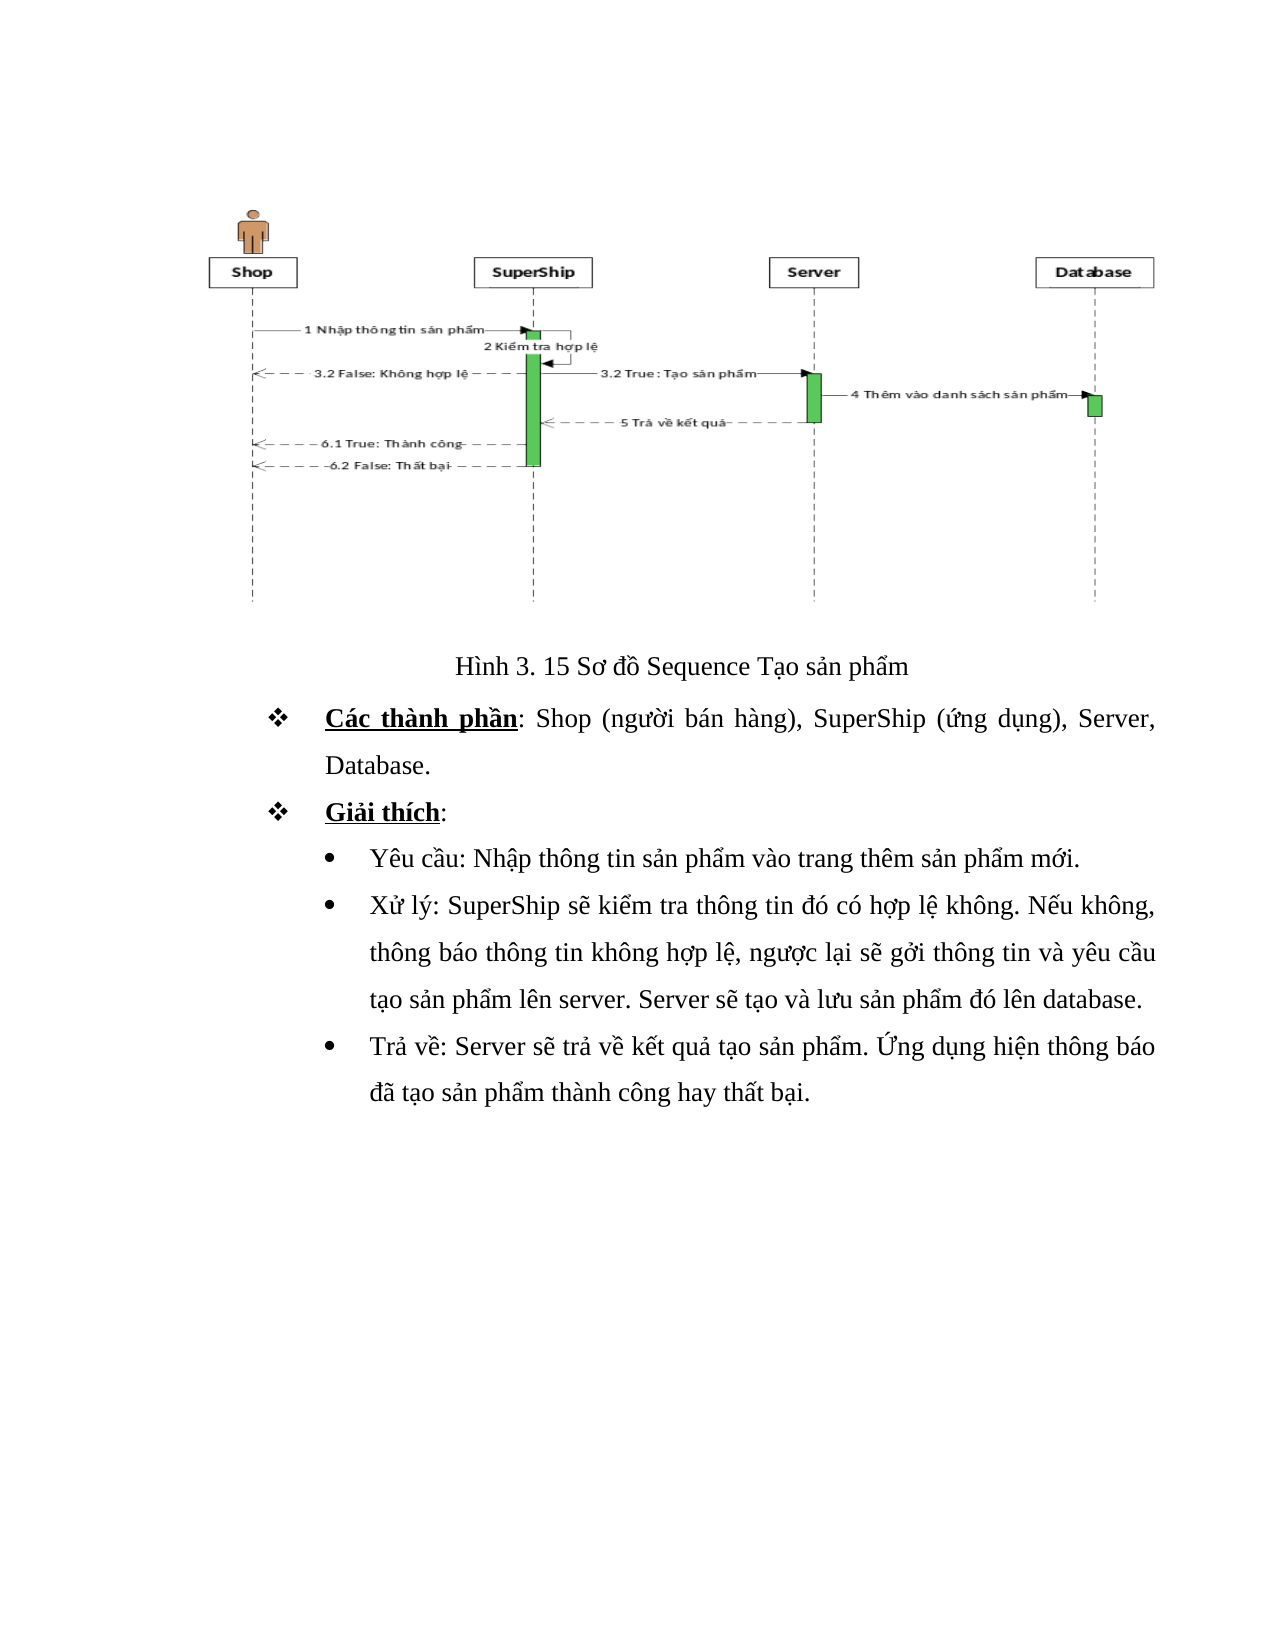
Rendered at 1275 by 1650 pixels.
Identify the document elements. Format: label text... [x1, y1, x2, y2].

list Xử lý: SuperShip sẽ kiểm tra thông tin đó có hợp lệ không. Nếu không, thông báo thông tin không hợp lệ, ngược lại sẽ gởi thông tin và yêu cầu tạo sản phẩm lên server. Server sẽ tạo và lưu sản phẩm đó lên database. [325, 889, 1157, 1014]
list Giải thích: [266, 796, 1157, 827]
list Các thành phần: Shop (người bán hàng), SuperShip (ứng dụng), Server, Database. [266, 702, 1157, 780]
list Trả về: Server sẽ trả về kết quả tạo sản phẩm. Ứng dụng hiện thông báo đã tạo sản phẩm thành công hay thất bại. [325, 1029, 1157, 1107]
text Hình 3. 15 Sơ đồ Sequence Tạo sản phẩm [207, 650, 1157, 681]
list Yêu cầu: Nhập thông tin sản phẩm vào trang thêm sản phẩm mới. [325, 843, 1157, 874]
